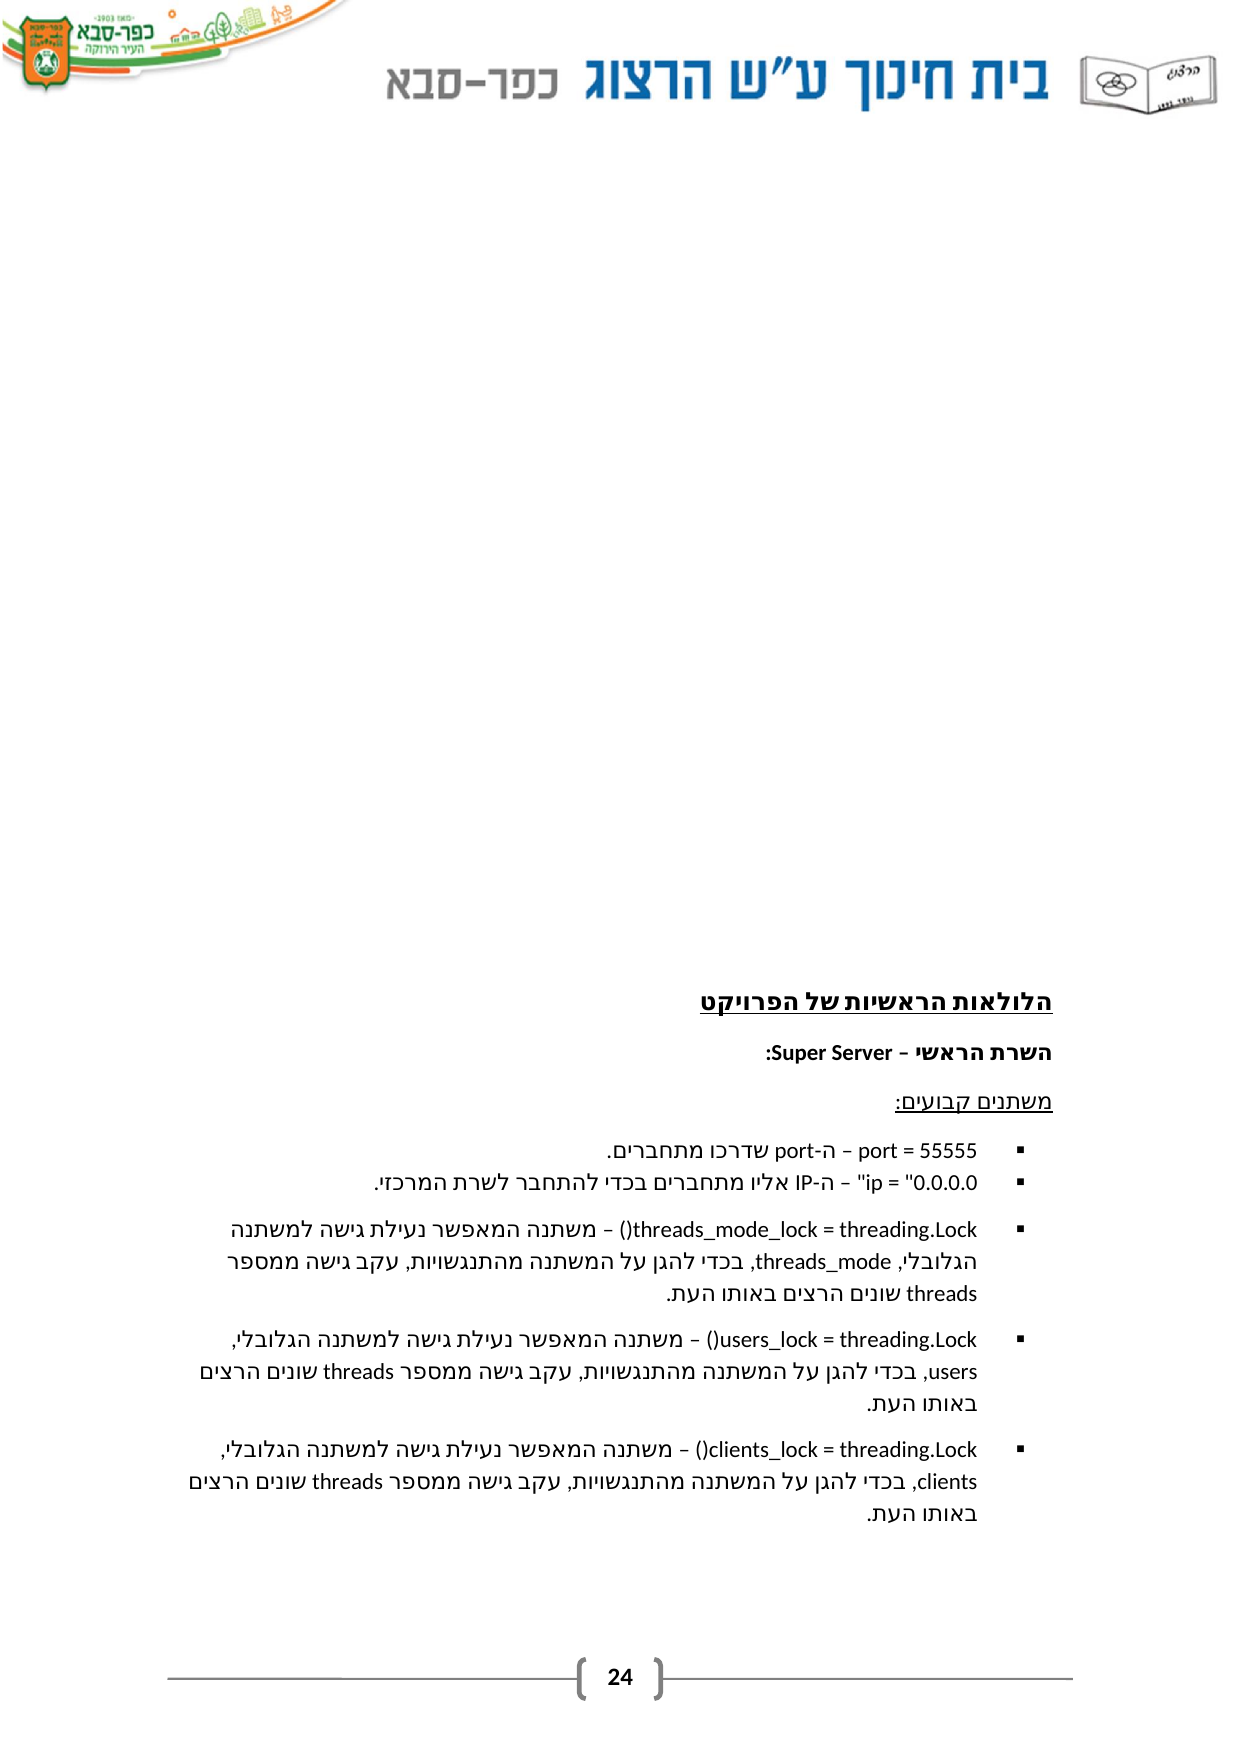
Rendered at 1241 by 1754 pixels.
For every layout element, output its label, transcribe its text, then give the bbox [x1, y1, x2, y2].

list users_lock = threading.Lock() – משתנה המאפשר נעילת גישה למשתנה הגלובלי, users, בכדי להגן על המשתנה מהתנגשויות, עקב גישה ממספר threads שונים הרצים באותו העת. [187, 1325, 1015, 1417]
list clients_lock = threading.Lock() – משתנה המאפשר נעילת גישה למשתנה הגלובלי, clients, בכדי להגן על המשתנה מהתנגשויות, עקב גישה ממספר threads שונים הרצים באותו העת. [187, 1435, 1015, 1528]
text הלולאות הראשיות של הפרויקט [187, 986, 1053, 1017]
list ip = "0.0.0.0" – ה-IP אליו מתחברים בכדי להתחבר לשרת המרכזי. [187, 1168, 1015, 1196]
list port = 55555 – ה-port שדרכו מתחברים. [187, 1136, 1015, 1164]
picture [2, 0, 1240, 124]
text משתנים קבועים: [187, 1087, 1053, 1115]
text השרת הראשי – Super Server: [187, 1038, 1053, 1066]
list threads_mode_lock = threading.Lock() – משתנה המאפשר נעילת גישה למשתנה הגלובלי, threads_mode, בכדי להגן על המשתנה מהתנגשויות, עקב גישה ממספר threads שונים הרצים באותו העת. [187, 1215, 1015, 1307]
